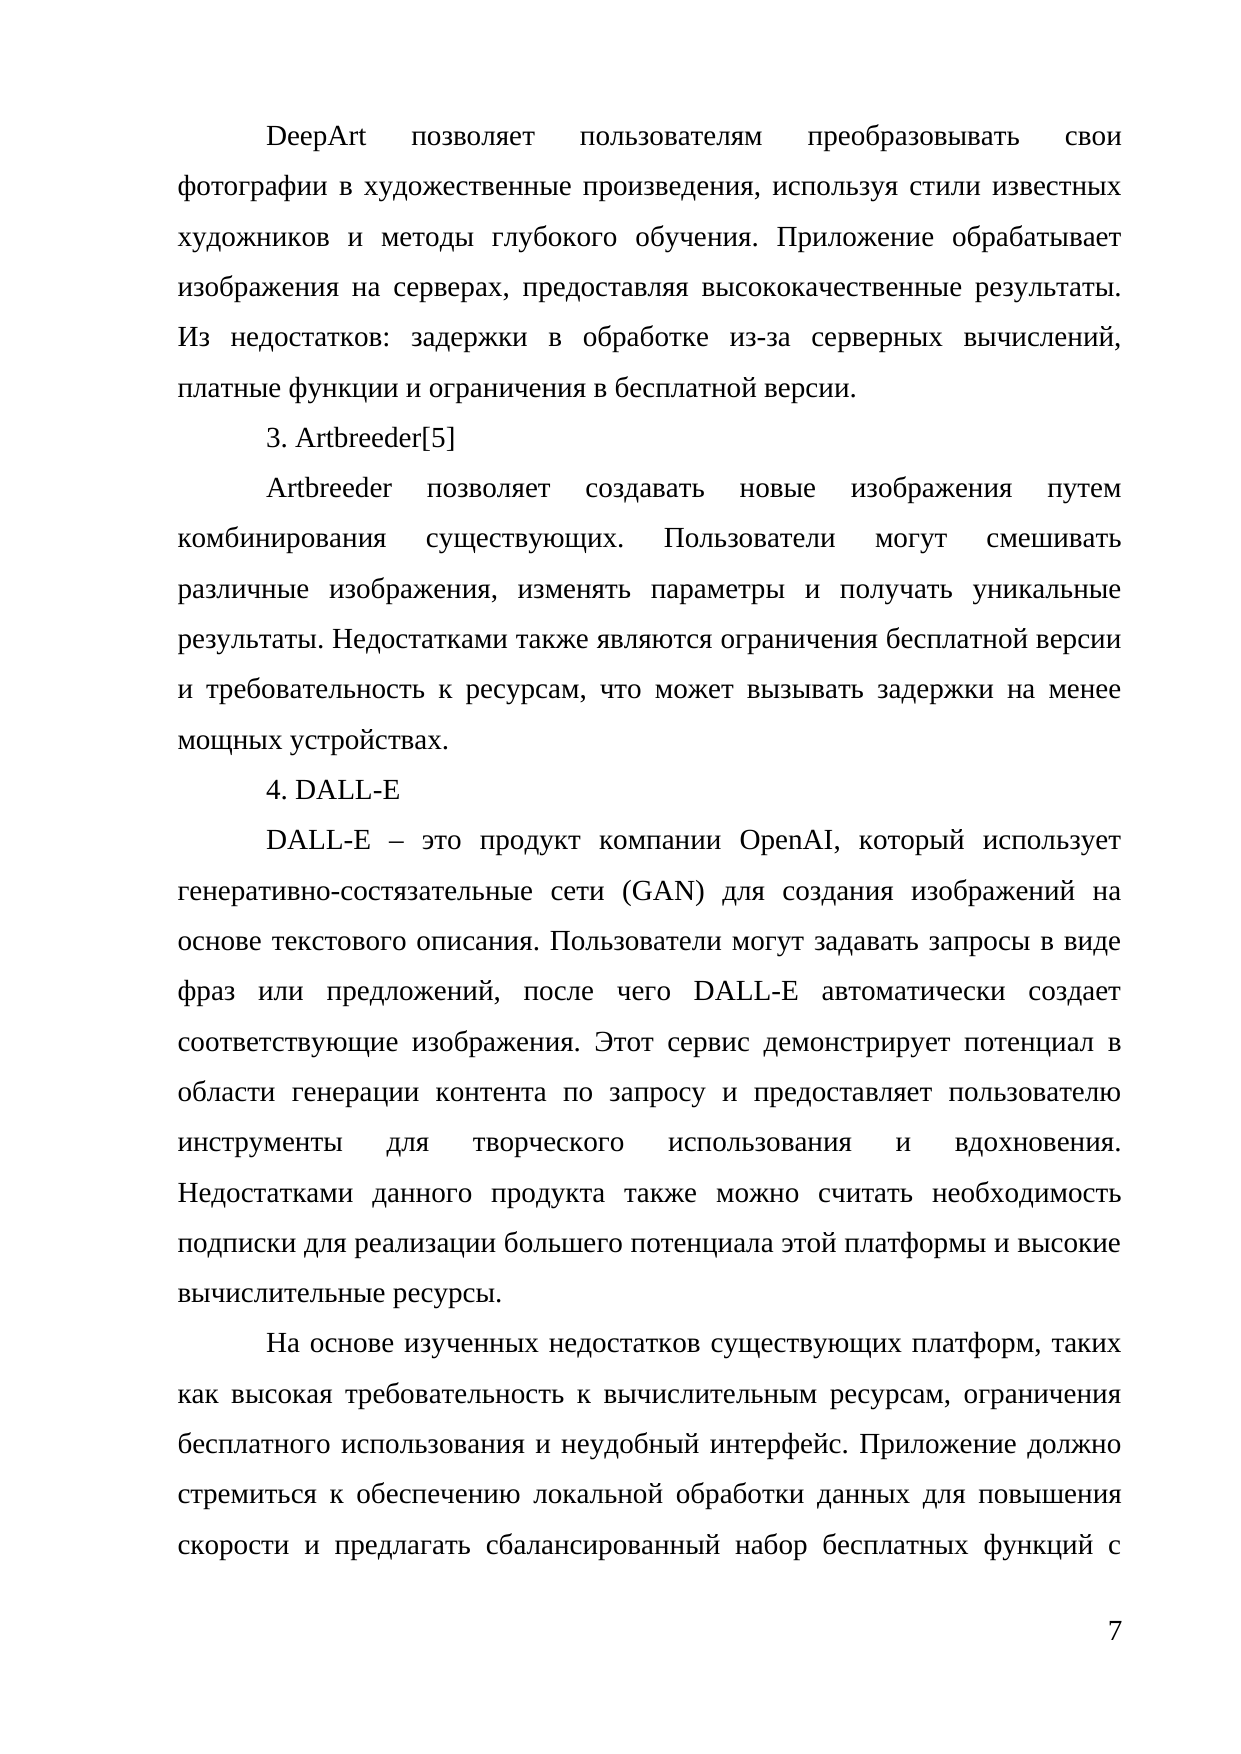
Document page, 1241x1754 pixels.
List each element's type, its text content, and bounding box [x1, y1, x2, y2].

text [177, 1326, 1122, 1560]
text Artbreeder позволяет создавать новые изображения путем комбинирования существующих. Пользователи могут смешивать различные изображения, изменять параметры и получать уникальные результаты. Недостатками также являются ограничения бесплатной версии и требовательность к ресурсам, что может вызывать задержки на менее мощных устройствах. [177, 470, 1122, 755]
text DeepArt позволяет пользователям преобразовывать свои фотографии в художественные произведения, используя стили известных художников и методы глубокого обучения. Приложение обрабатывает изображения на серверах, предоставляя высококачественные результаты. Из недостатков: задержки в обработке из-за серверных вычислений, платные функции и ограничения в бесплатной версии. [177, 118, 1122, 403]
text DALL-E – это продукт компании OpenAI, который использует генеративно-состязательные сети (GAN) для создания изображений на основе текстового описания. Пользователи могут задавать запросы в виде фраз или предложений, после чего DALL-E автоматически создает соответствующие изображения. Этот сервис демонстрирует потенциал в области генерации контента по запросу и предоставляет пользователю инструменты для творческого использования и вдохновения. Недостатками данного продукта также можно считать необходимость подписки для реализации большего потенциала этой платформы и высокие вычислительные ресурсы. [177, 822, 1122, 1309]
text 4. DALL-E [177, 772, 1122, 806]
text 3. Artbreeder[5] [177, 420, 1122, 453]
